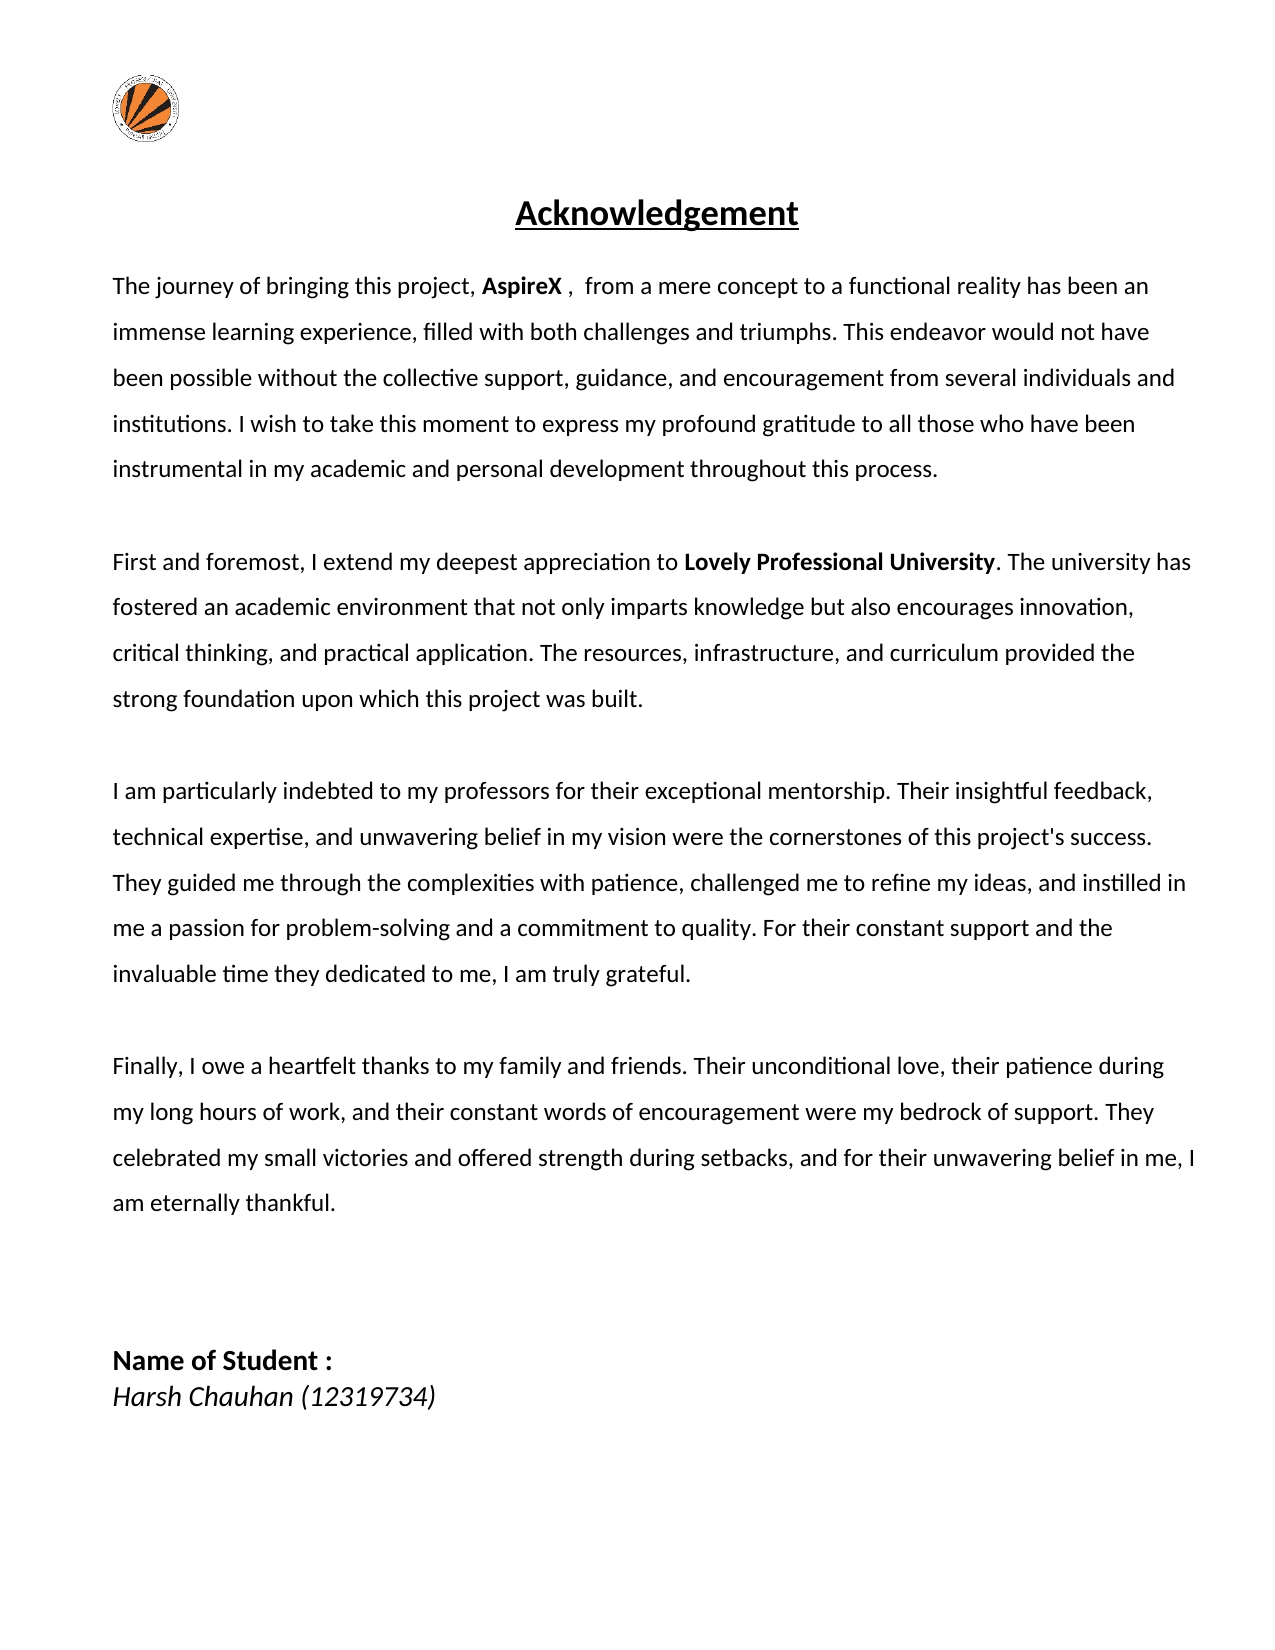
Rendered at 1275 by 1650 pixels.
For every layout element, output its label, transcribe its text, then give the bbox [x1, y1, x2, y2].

picture [112, 75, 179, 142]
text I am particularly indebted to my professors for their exceptional mentorship. Their insightful feedback, technical expertise, and unwavering belief in my vision were the cornerstones of this project's success. They guided me through the complexities with patience, challenged me to refine my ideas, and instilled in me a passion for problem-solving and a commitment to quality. For their constant support and the invaluable time they dedicated to me, I am truly grateful. [112, 775, 1200, 989]
subtitle Acknowledgement [152, 189, 1162, 234]
text Name of Student : [112, 1342, 1200, 1377]
text First and foremost, I extend my deepest appreciation to Lovely Professional University. The university has fostered an academic environment that not only imparts knowledge but also encourages innovation, critical thinking, and practical application. The resources, infrastructure, and curriculum provided the strong foundation upon which this project was built. [112, 546, 1200, 713]
text The journey of bringing this project, AspireX , from a mere concept to a functional reality has been an immense learning experience, filled with both challenges and triumphs. This endeavor would not have been possible without the collective support, guidance, and encouragement from several individuals and institutions. I wish to take this moment to express my profound gratitude to all those who have been instrumental in my academic and personal development throughout this process. [112, 271, 1200, 484]
text Finally, I owe a heartfelt thanks to my family and friends. Their unconditional love, their patience during my long hours of work, and their constant words of encouragement were my bedrock of support. They celebrated my small victories and offered strength during setbacks, and for their unwavering belief in me, I am eternally thankful. [112, 1050, 1200, 1218]
text Harsh Chauhan (12319734) [112, 1378, 1200, 1413]
